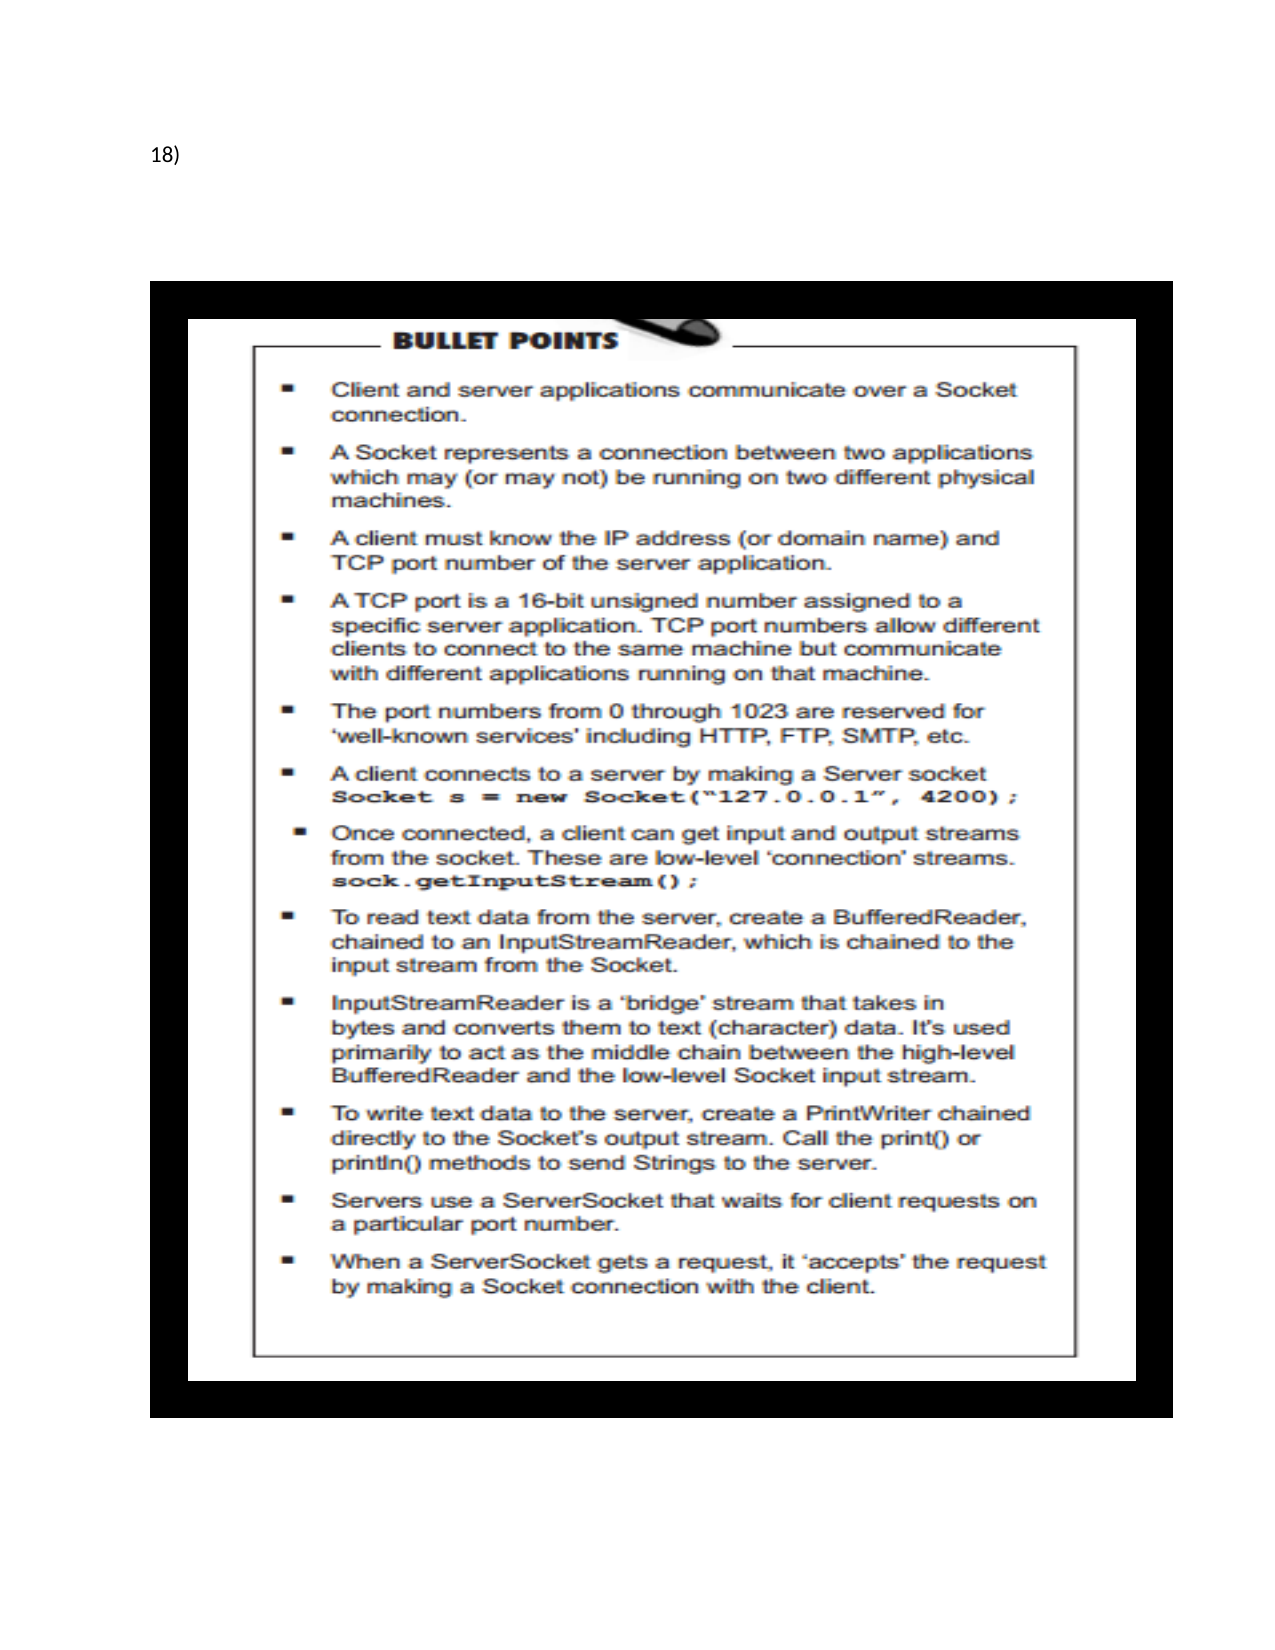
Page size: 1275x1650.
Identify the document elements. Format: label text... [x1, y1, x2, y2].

picture [188, 319, 1136, 1381]
text 18) [150, 141, 1125, 169]
